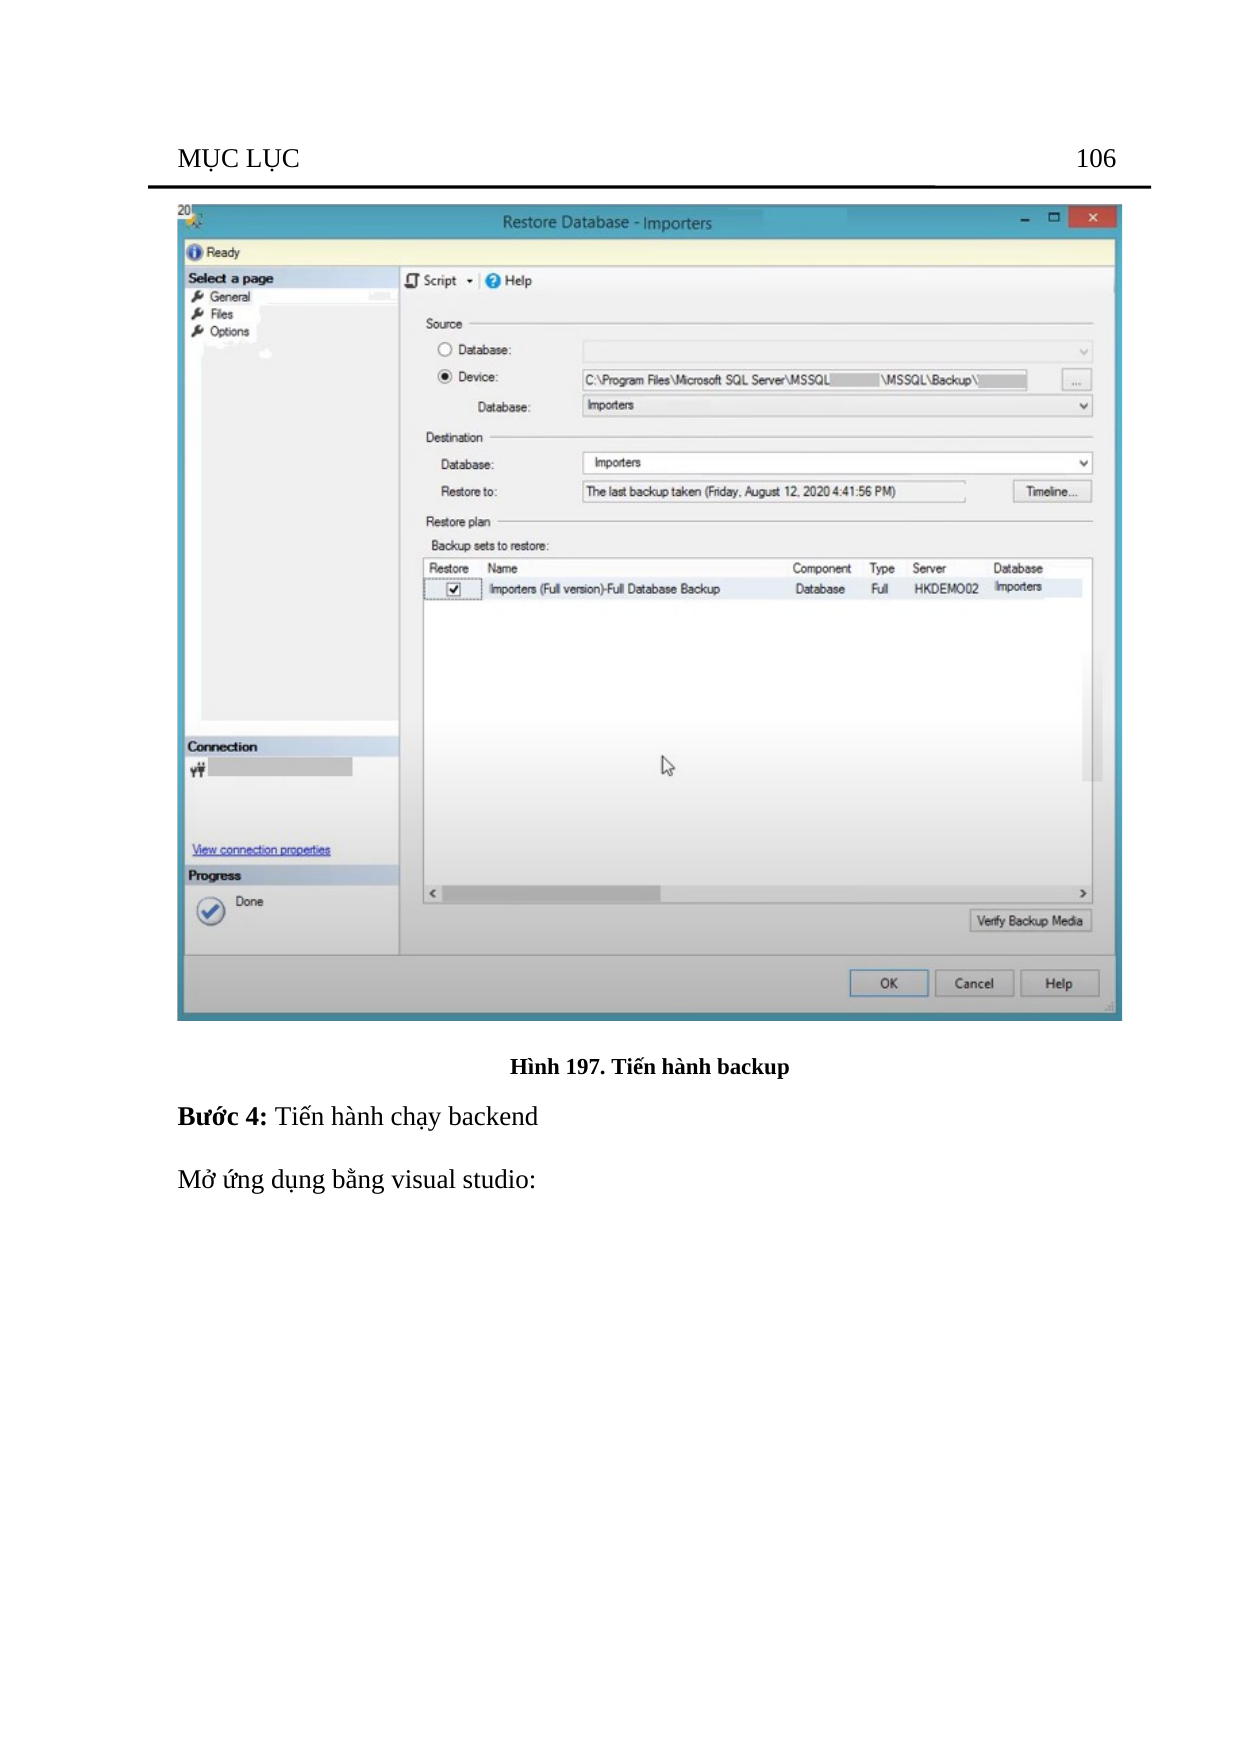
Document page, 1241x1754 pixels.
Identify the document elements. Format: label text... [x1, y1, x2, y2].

text Hình 197. Tiến hành backup [177, 1053, 1122, 1079]
text Bước 4: Tiến hành chạy backend [177, 1100, 1122, 1131]
picture [177, 204, 1123, 1021]
text Mở ứng dụng bằng visual studio: [177, 1163, 1122, 1194]
